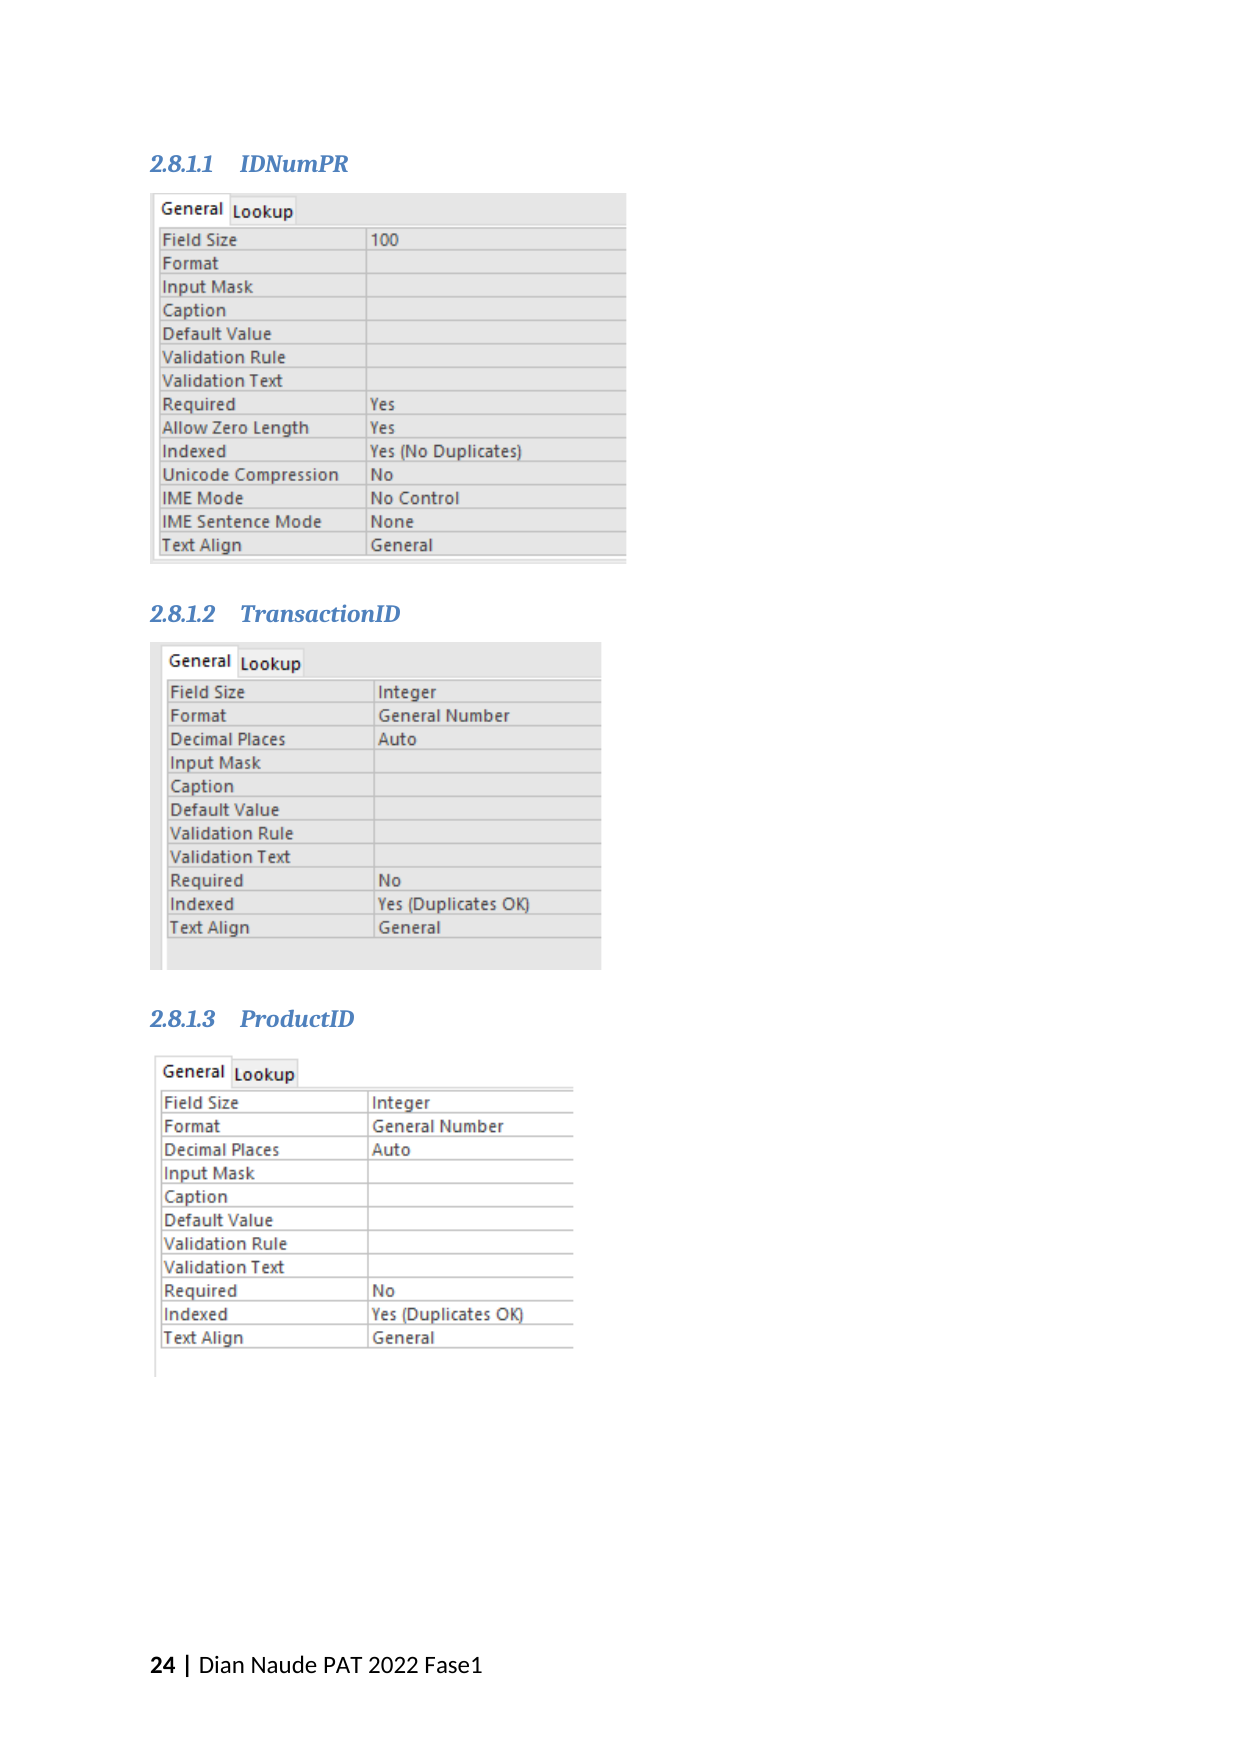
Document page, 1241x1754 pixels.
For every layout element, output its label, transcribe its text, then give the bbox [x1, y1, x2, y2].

subtitle IDNumPR [150, 150, 1090, 179]
picture [150, 642, 602, 970]
subtitle TransactionID [150, 599, 1090, 628]
subtitle ProductID [150, 1005, 1090, 1034]
picture [150, 1048, 574, 1377]
picture [150, 193, 627, 564]
